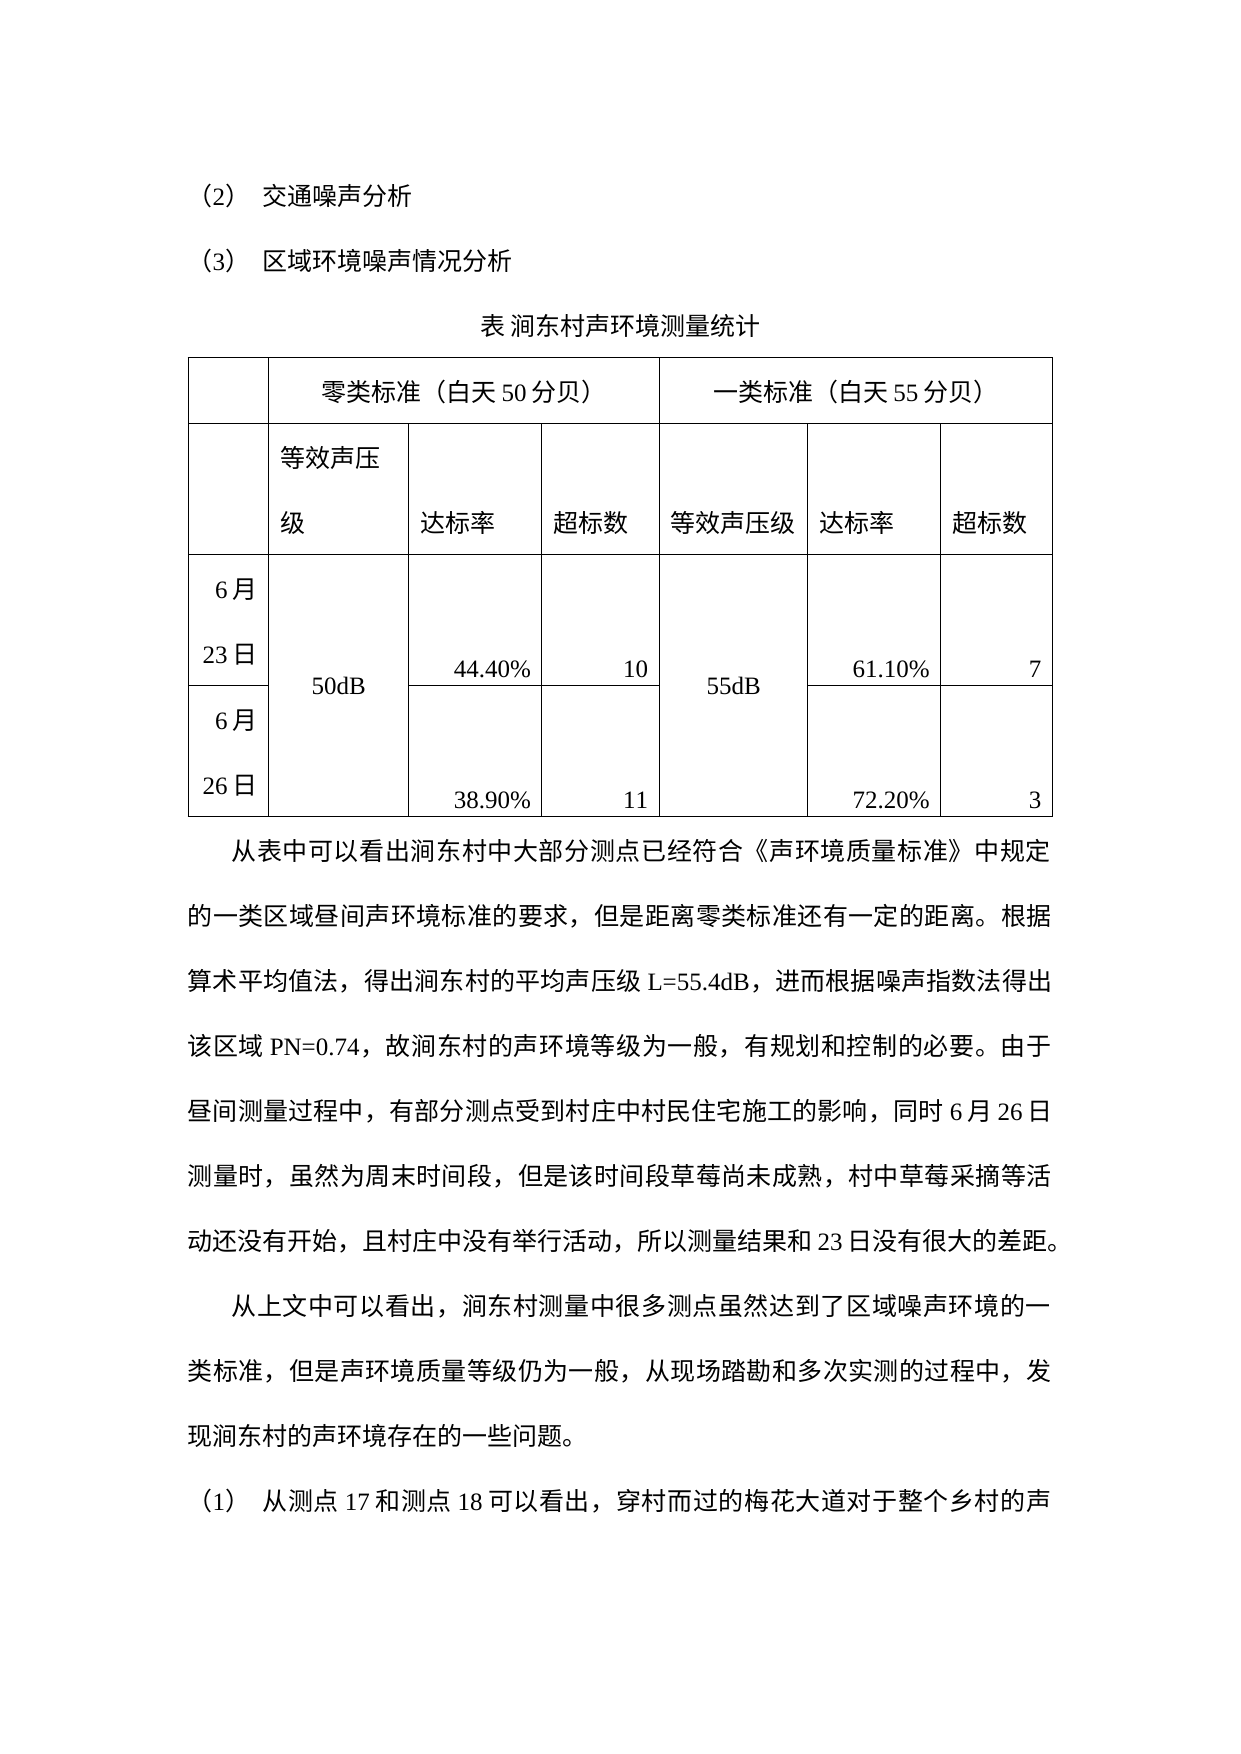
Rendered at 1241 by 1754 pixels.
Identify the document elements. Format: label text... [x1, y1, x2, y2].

table_cell 38.90% [409, 686, 541, 816]
table_cell 10 [542, 555, 659, 685]
table_header [189, 358, 268, 423]
table_cell 11 [542, 686, 659, 816]
table_cell 达标率 [409, 424, 541, 554]
table_cell 7 [941, 555, 1052, 685]
table_cell 72.20% [808, 686, 940, 816]
text 从上文中可以看出，涧东村测量中很多测点虽然达到了区域噪声环境的一类标准，但是声环境质量等级仍为一般，从现场踏勘和多次实测的过程中，发现涧东村的声环境存在的一些问题。 [187, 1272, 1053, 1467]
table_cell [189, 424, 268, 554]
text 从表中可以看出涧东村中大部分测点已经符合《声环境质量标准》中规定的一类区域昼间声环境标准的要求，但是距离零类标准还有一定的距离。根据算术平均值法，得出涧东村的平均声压级L=55.4dB，进而根据噪声指数法得出该区域PN=0.74，故涧东村的声环境等级为一般，有规划和控制的必要。由于昼间测量过程中，有部分测点受到村庄中村民住宅施工的影响，同时6月26日测量时，虽然为周末时间段，但是该时间段草莓尚未成熟，村中草莓采摘等活动还没有开始，且村庄中没有举行活动，所以测量结果和23日没有很大的差距。 [187, 817, 1053, 1272]
table_cell 达标率 [808, 424, 940, 554]
table_cell 等效声压级 [269, 424, 408, 554]
table_cell 50dB [269, 555, 408, 816]
table_cell 61.10% [808, 555, 940, 685]
table_cell 6月23日 [189, 555, 268, 685]
list 交通噪声分析 [187, 162, 1053, 227]
table_cell 超标数 [941, 424, 1052, 554]
table_cell 超标数 [542, 424, 659, 554]
table_cell 55dB [660, 555, 807, 816]
table_header 一类标准（白天55分贝） [660, 358, 1052, 423]
table_header 零类标准（白天50分贝） [269, 358, 659, 423]
table_cell 6月26日 [189, 686, 268, 816]
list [187, 1467, 1053, 1532]
table_cell 44.40% [409, 555, 541, 685]
table_cell 等效声压级 [660, 424, 807, 554]
text 表 涧东村声环境测量统计 [187, 292, 1053, 357]
list 区域环境噪声情况分析 [187, 227, 1053, 292]
table_cell 3 [941, 686, 1052, 816]
